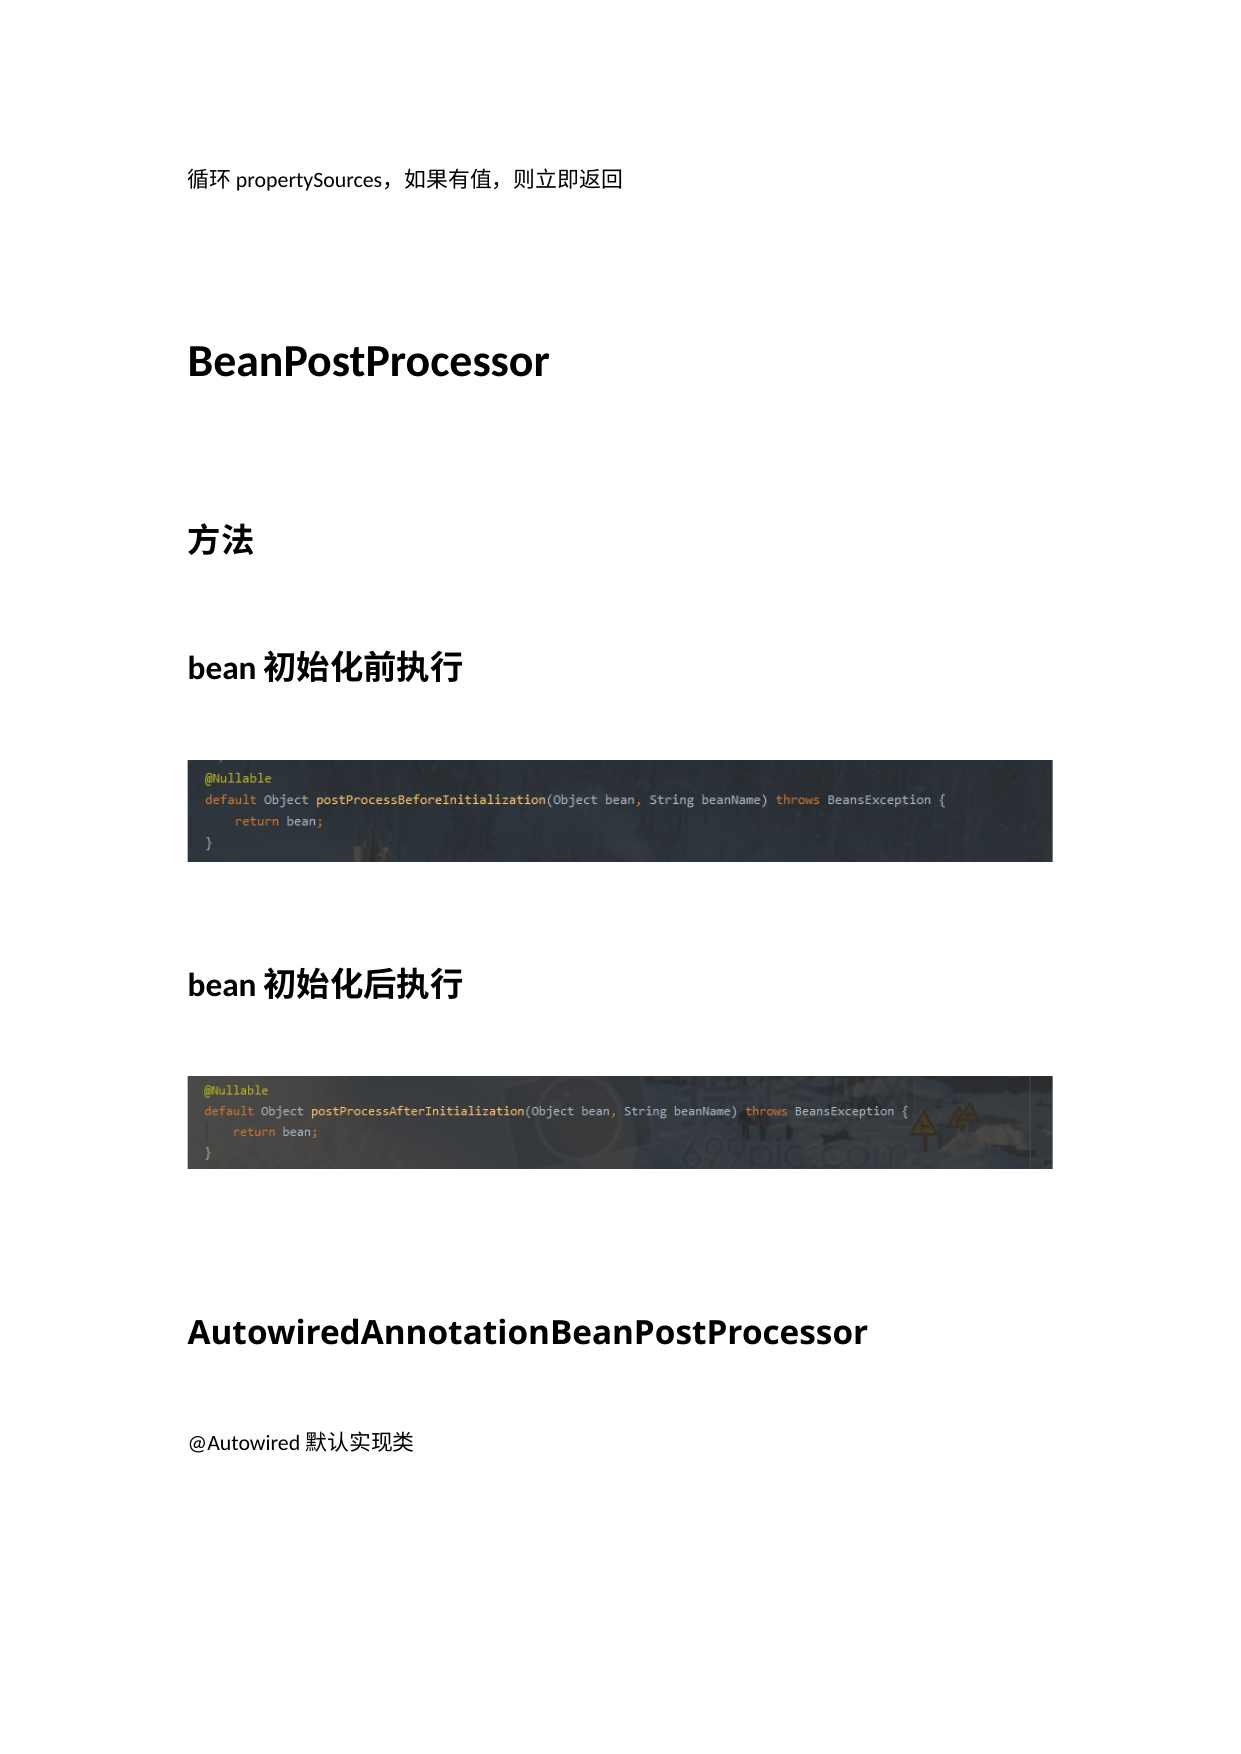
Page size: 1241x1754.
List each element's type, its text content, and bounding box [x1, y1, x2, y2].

picture [187, 1076, 1053, 1169]
subtitle BeanPostProcessor [187, 327, 1053, 392]
subtitle 方法 [187, 506, 1053, 571]
subtitle bean初始化前执行 [187, 633, 1053, 698]
subtitle AutowiredAnnotationBeanPostProcessor [187, 1299, 1053, 1364]
text 循环propertySources，如果有值，则立即返回 [187, 162, 1053, 194]
text @Autowired 默认实现类 [187, 1424, 1053, 1457]
subtitle bean初始化后执行 [187, 949, 1053, 1014]
picture [187, 760, 1053, 862]
